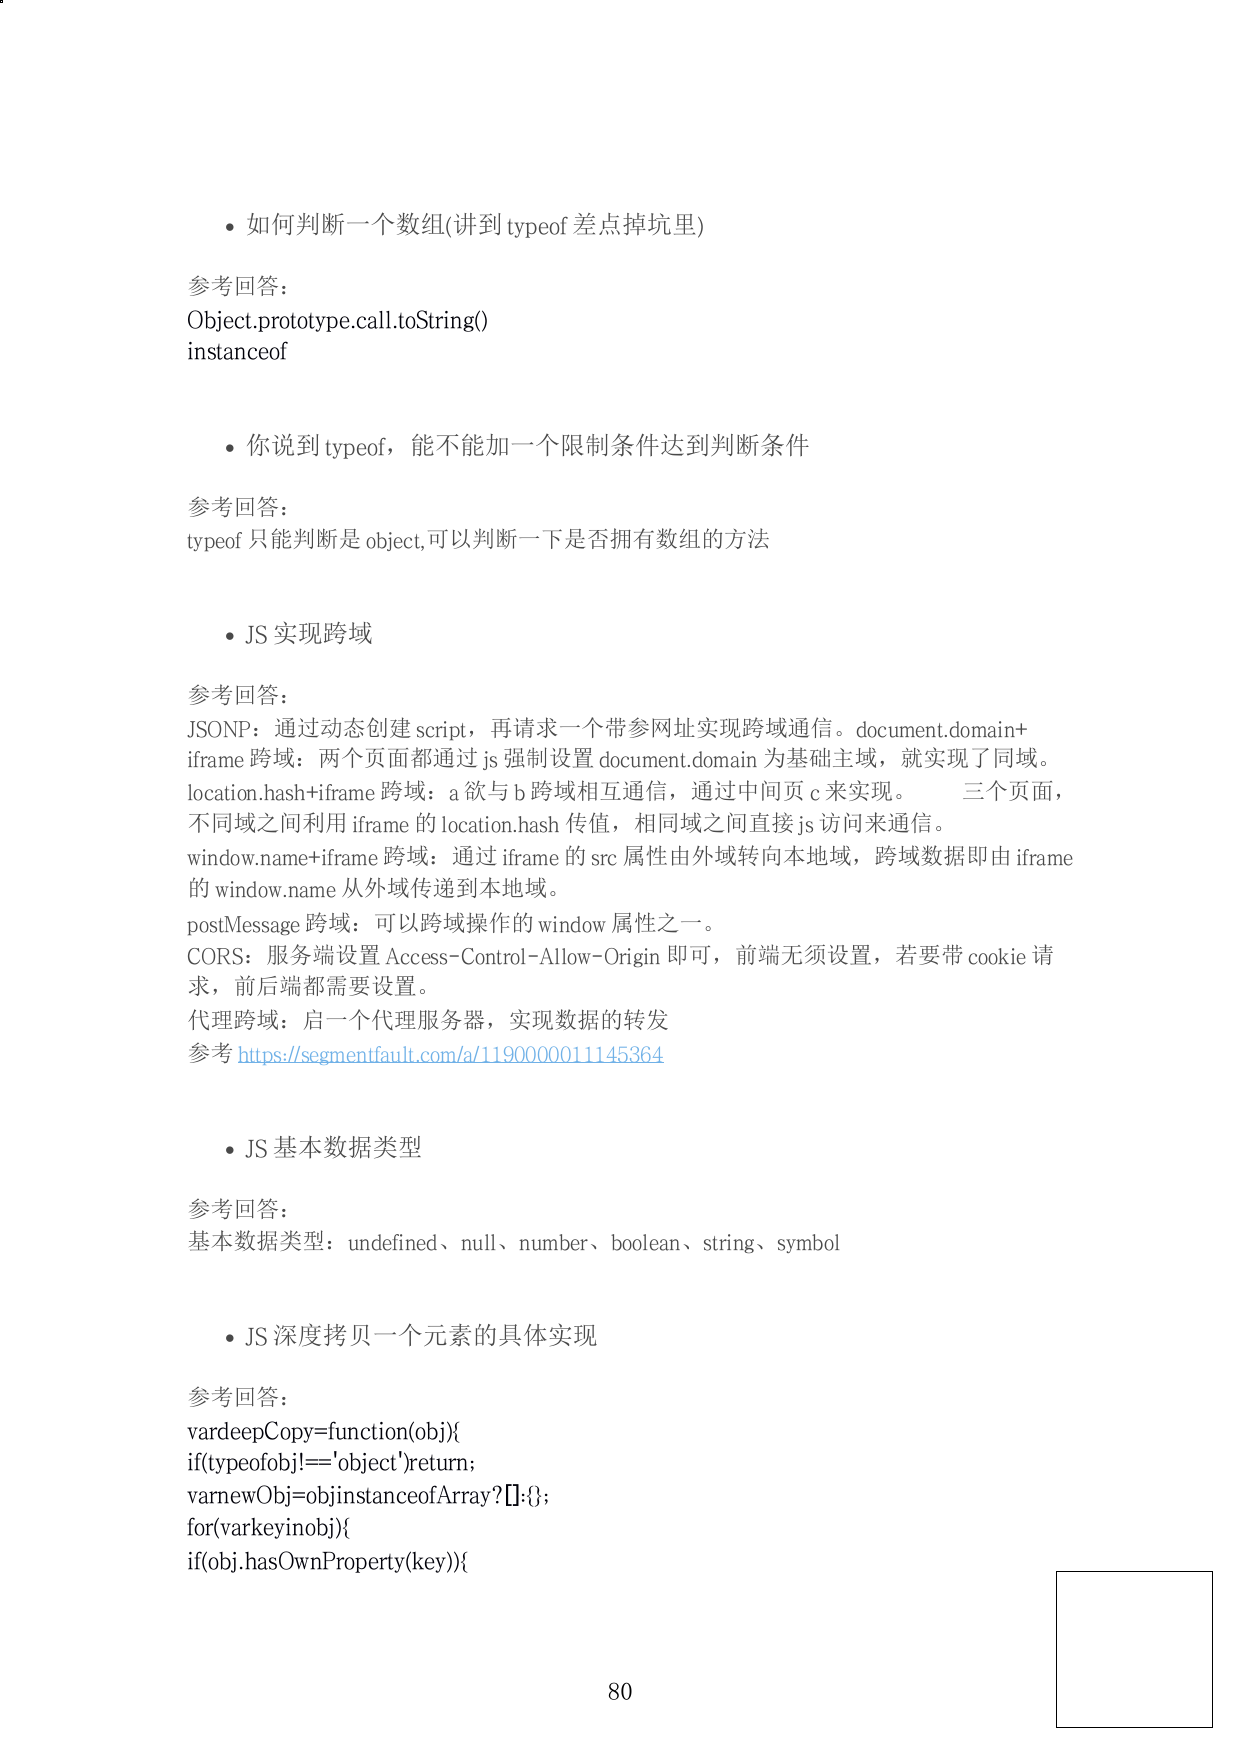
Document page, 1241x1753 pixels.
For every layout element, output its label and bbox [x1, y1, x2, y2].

picture [1057, 1572, 1212, 1727]
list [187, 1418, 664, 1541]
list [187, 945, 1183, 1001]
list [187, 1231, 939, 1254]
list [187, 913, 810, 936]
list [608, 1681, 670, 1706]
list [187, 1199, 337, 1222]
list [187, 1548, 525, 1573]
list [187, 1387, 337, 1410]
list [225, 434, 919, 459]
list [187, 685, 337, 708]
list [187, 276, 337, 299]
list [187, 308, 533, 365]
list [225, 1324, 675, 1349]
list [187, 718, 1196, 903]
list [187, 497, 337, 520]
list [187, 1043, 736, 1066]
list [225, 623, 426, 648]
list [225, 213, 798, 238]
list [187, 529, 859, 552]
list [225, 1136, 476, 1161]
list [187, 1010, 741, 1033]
